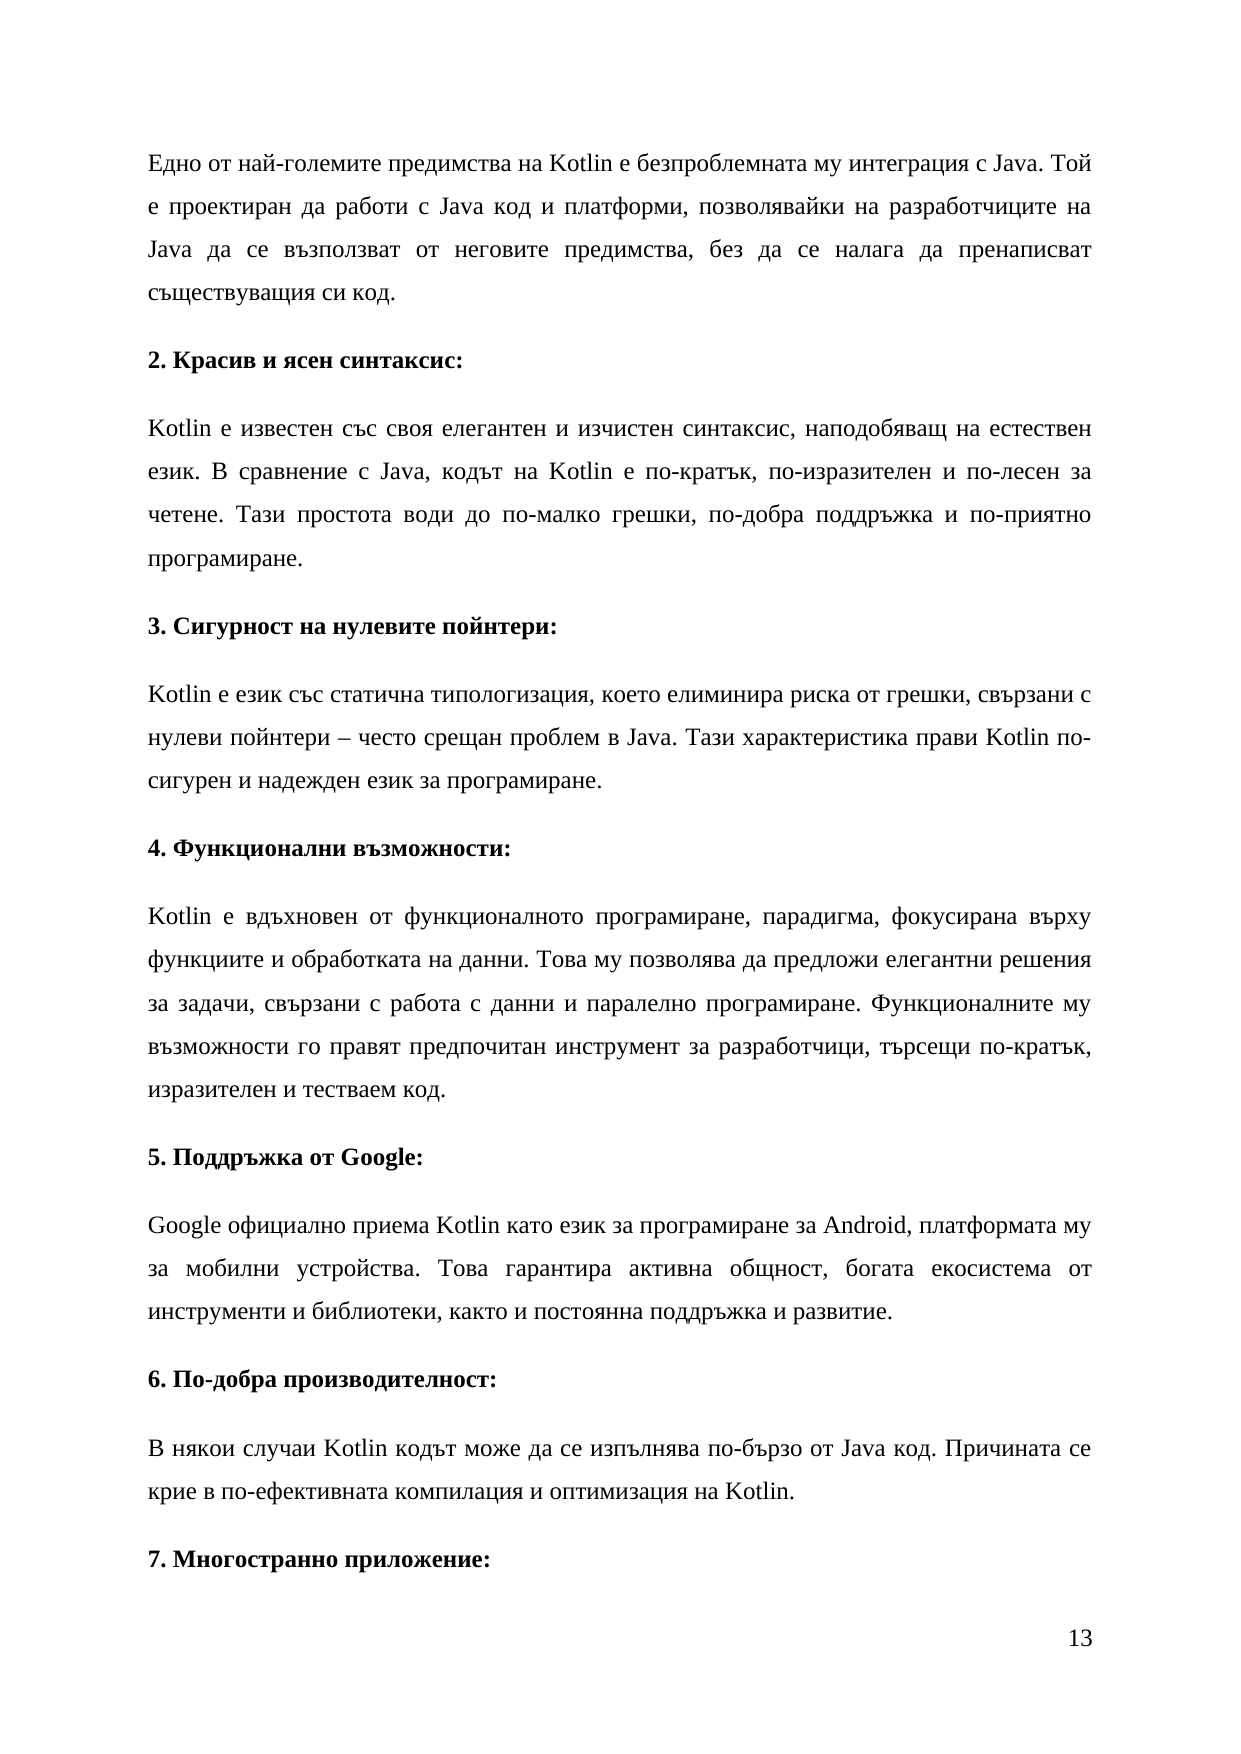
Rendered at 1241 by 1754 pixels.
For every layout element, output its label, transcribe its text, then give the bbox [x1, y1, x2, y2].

text 7. Многостранно приложение: [148, 1544, 1093, 1573]
text Едно от най-големите предимства на Kotlin е безпроблемната му интеграция с Java. Той е проектиран да работи с Java код и платформи, позволявайки на разработчиците на Java да се възползват от неговите предимства, без да се налага да пренаписват съществуващия си код. [148, 148, 1093, 306]
text 4. Функционални възможности: [148, 833, 1093, 862]
text 2. Красив и ясен синтаксис: [148, 345, 1093, 374]
text 3. Сигурност на нулевите пойнтери: [148, 611, 1093, 639]
text Kotlin е вдъхновен от функционалното програмиране, парадигма, фокусирана върху функциите и обработката на данни. Това му позволява да предложи елегантни решения за задачи, свързани с работа с данни и паралелно програмиране. Функционалните му възможности го правят предпочитан инструмент за разработчици, търсещи по-кратък, изразителен и тестваем код. [148, 901, 1093, 1103]
text 5. Поддръжка от Google: [148, 1142, 1093, 1171]
text Kotlin е известен със своя елегантен и изчистен синтаксис, наподобяващ на естествен език. В сравнение с Java, кодът на Kotlin е по-кратък, по-изразителен и по-лесен за четене. Тази простота води до по-малко грешки, по-добра поддръжка и по-приятно програмиране. [148, 413, 1093, 571]
text 6. По-добра производителност: [148, 1364, 1093, 1393]
text В някои случаи Kotlin кодът може да се изпълнява по-бързо от Java код. Причината се крие в по-ефективната компилация и оптимизация на Kotlin. [148, 1433, 1093, 1504]
text Kotlin е език със статична типологизация, което елиминира риска от грешки, свързани с нулеви пойнтери – често срещан проблем в Java. Тази характеристика прави Kotlin по-сигурен и надежден език за програмиране. [148, 679, 1093, 794]
text Google официално приема Kotlin като език за програмиране за Android, платформата му за мобилни устройства. Това гарантира активна общност, богата екосистема от инструменти и библиотеки, както и постоянна поддръжка и развитие. [148, 1210, 1093, 1325]
